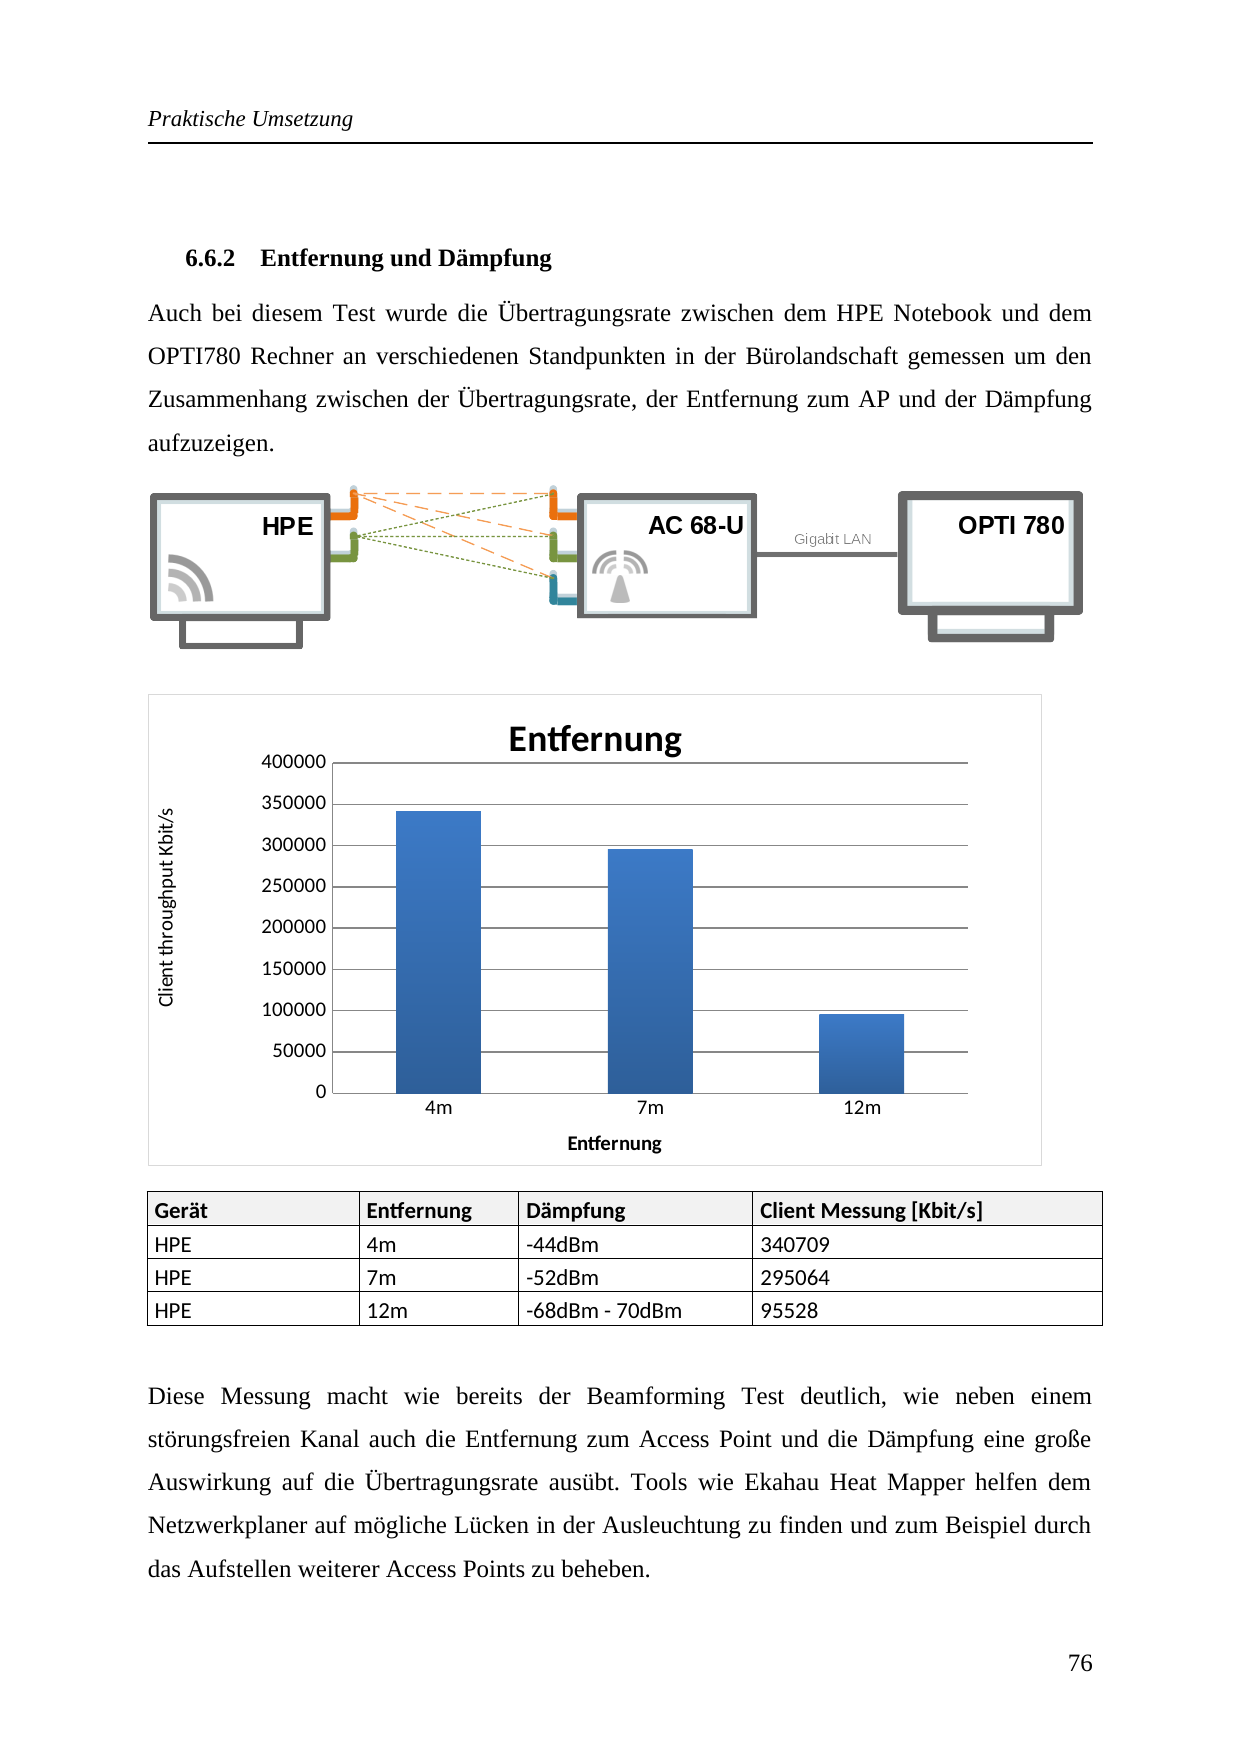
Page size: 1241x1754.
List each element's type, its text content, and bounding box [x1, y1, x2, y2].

table_cell HPE [148, 1259, 359, 1291]
table_cell 7m [360, 1259, 518, 1291]
table_header Dämpfung [519, 1192, 752, 1224]
table_cell HPE [148, 1226, 359, 1258]
table_cell 295064 [753, 1259, 1102, 1291]
table_header Gerät [148, 1192, 359, 1224]
table_cell 12m [360, 1292, 518, 1324]
text Diese Messung macht wie bereits der Beamforming Test deutlich, wie neben einem störungsfreien Kanal auch die Entfernung zum Access Point und die Dämpfung eine große Auswirkung auf die Übertragungsrate ausübt. Tools wie Ekahau Heat Mapper helfen dem Netzwerkplaner auf mögliche Lücken in der Ausleuchtung zu finden und zum Beispiel durch das Aufstellen weiterer Access Points zu beheben. [148, 1381, 1093, 1582]
table_cell -52dBm [519, 1259, 752, 1291]
table_header Client Messung [Kbit/s] [753, 1192, 1102, 1224]
table_cell -44dBm [519, 1226, 752, 1258]
table_header Entfernung [360, 1192, 518, 1224]
table_cell HPE [148, 1292, 359, 1324]
subtitle Entfernung und Dämpfung [185, 243, 1093, 271]
table_cell 340709 [753, 1226, 1102, 1258]
table_cell 4m [360, 1226, 518, 1258]
table_cell 95528 [753, 1292, 1102, 1324]
text Auch bei diesem Test wurde die Übertragungsrate zwischen dem HPE Notebook und dem OPTI780 Rechner an verschiedenen Standpunkten in der Bürolandschaft gemessen um den Zusammenhang zwischen der Übertragungsrate, der Entfernung zum AP und der Dämpfung aufzuzeigen. [148, 298, 1093, 456]
table_cell -68dBm - 70dBm [519, 1292, 752, 1324]
